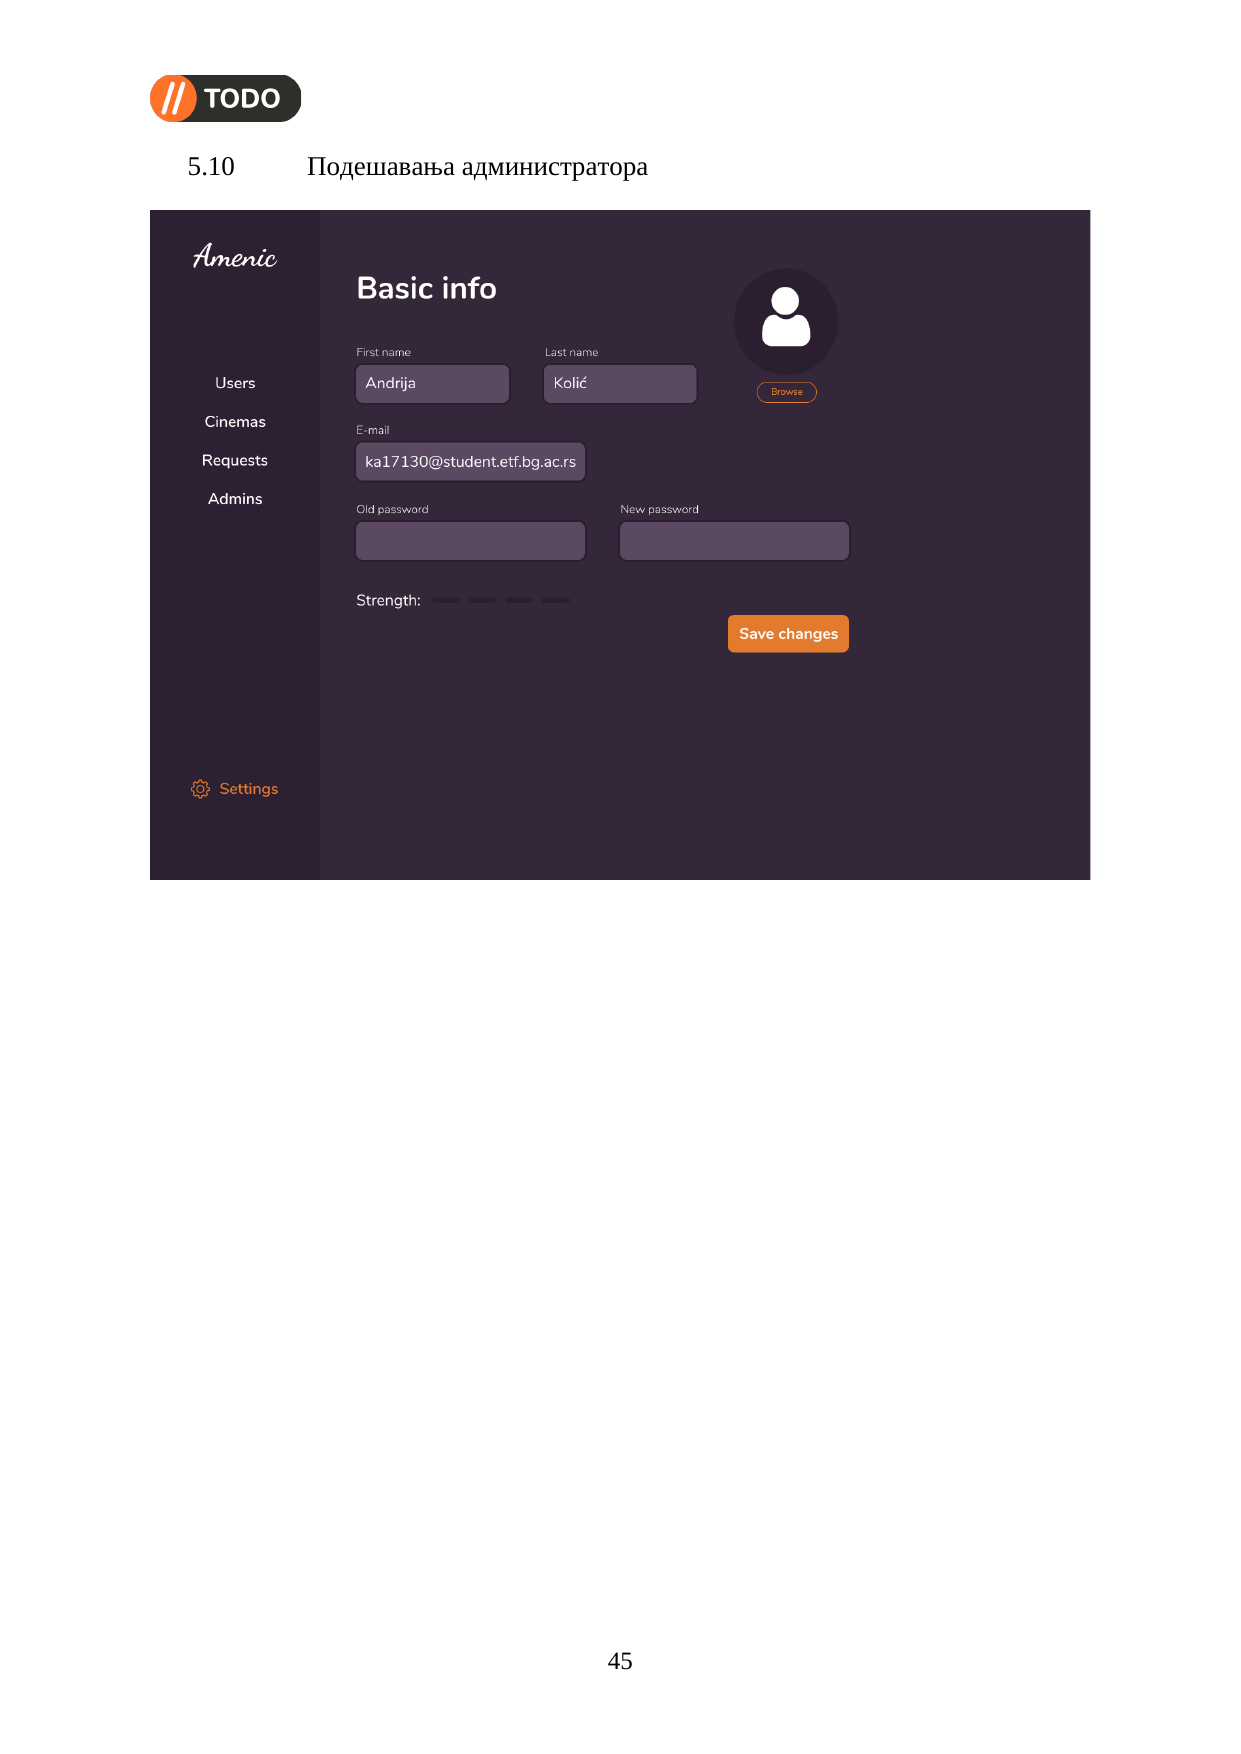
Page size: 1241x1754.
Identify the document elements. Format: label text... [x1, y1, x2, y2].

picture [150, 210, 1091, 880]
subtitle Подешавања администратора [187, 150, 1090, 181]
picture [150, 75, 302, 122]
